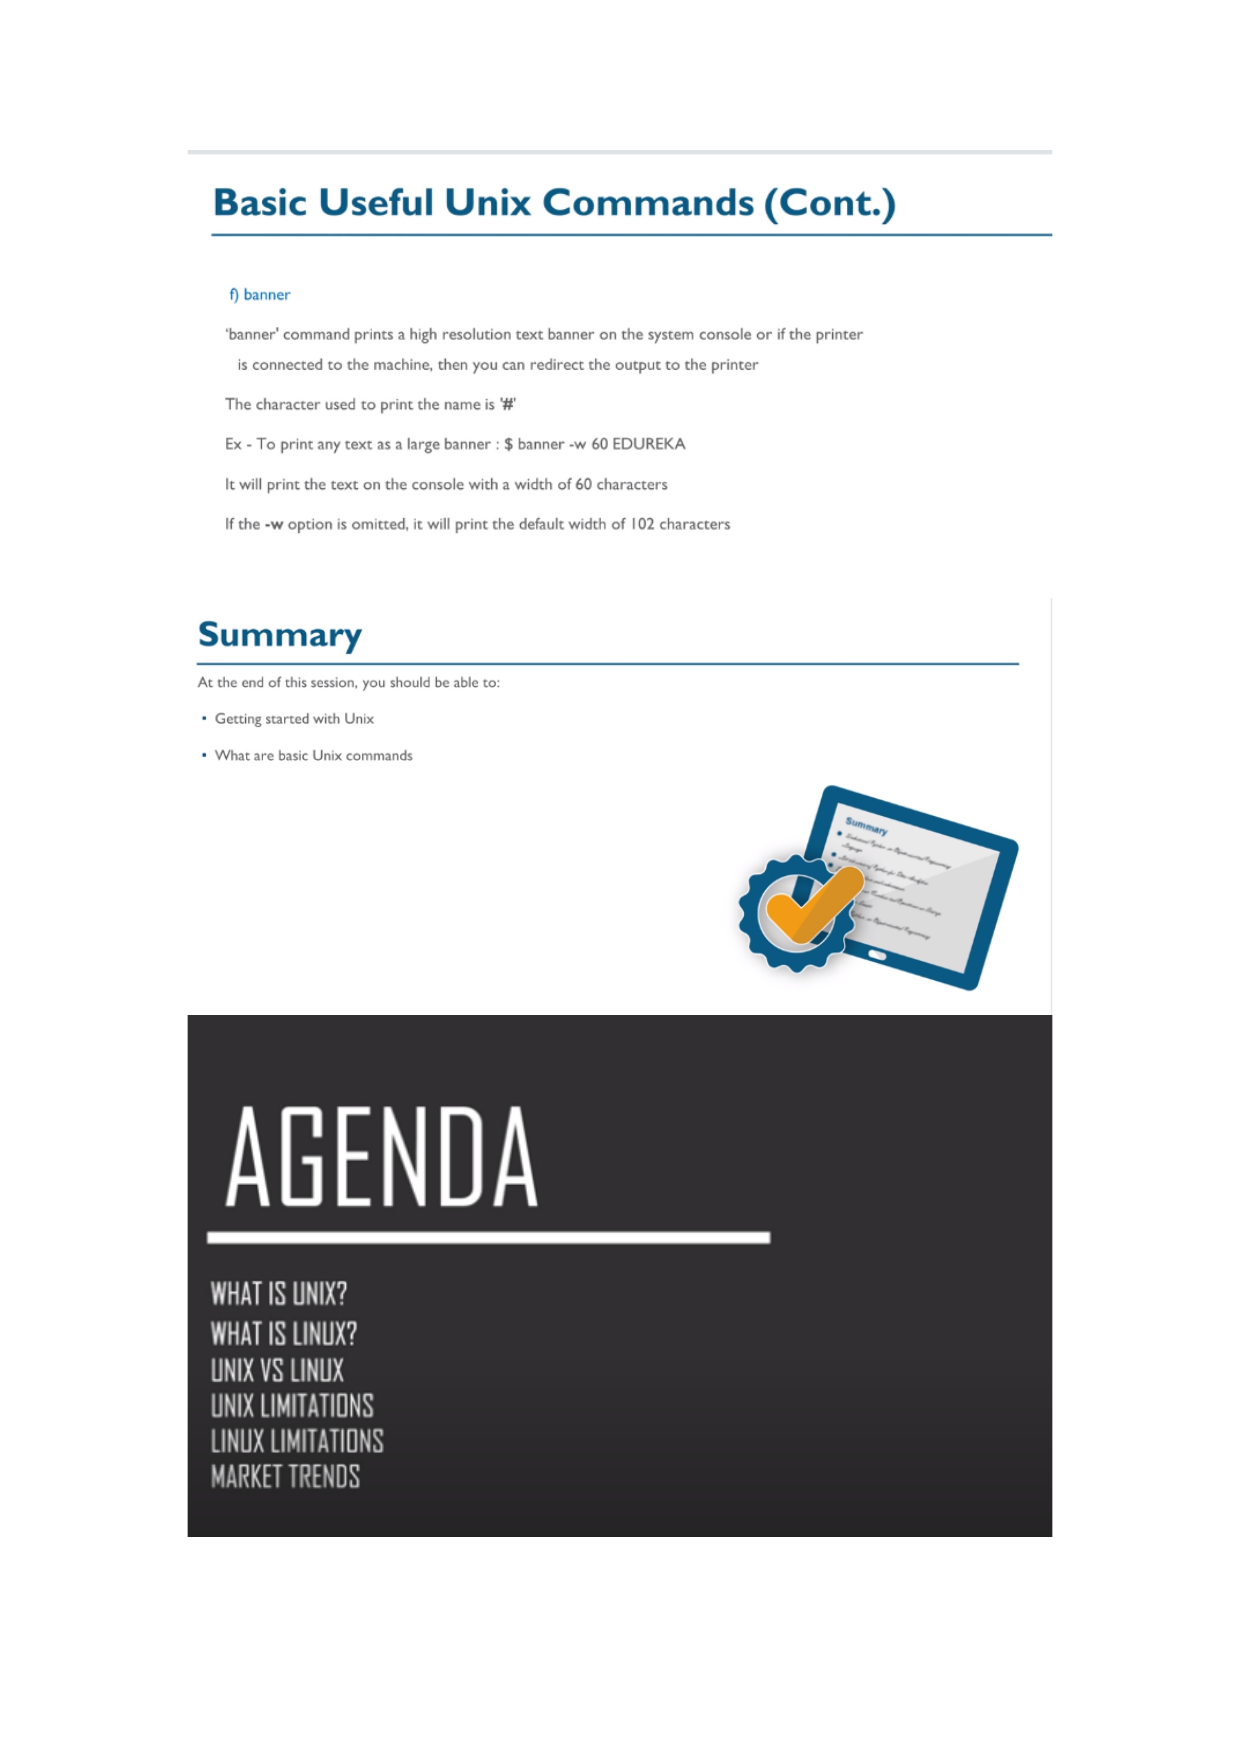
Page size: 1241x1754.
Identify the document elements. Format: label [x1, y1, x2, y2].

picture [187, 150, 1053, 1537]
